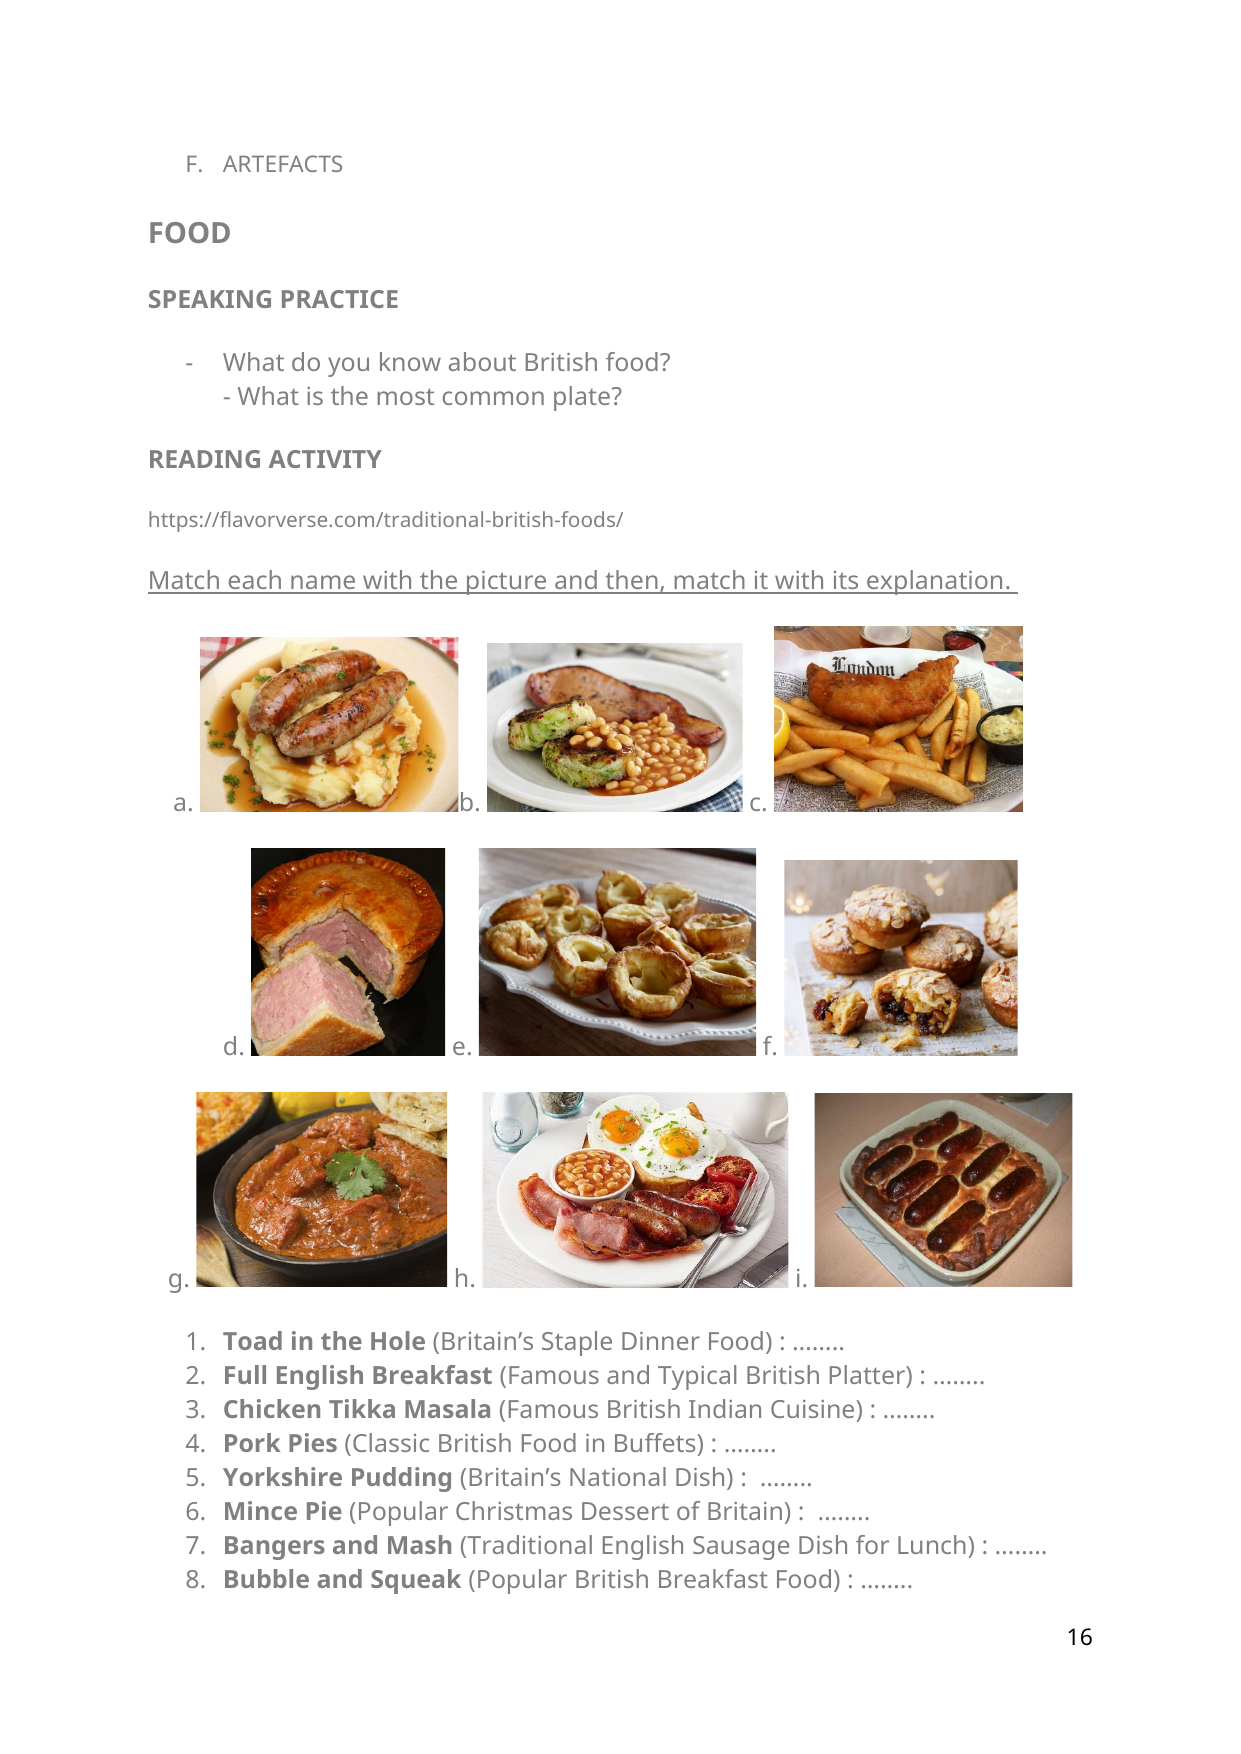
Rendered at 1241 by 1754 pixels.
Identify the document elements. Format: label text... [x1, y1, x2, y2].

text Match each name with the picture and then, match it with its explanation. [148, 563, 1093, 597]
text FOOD [148, 213, 1093, 252]
list Yorkshire Pudding (Britain’s National Dish) : …….. [185, 1460, 1093, 1494]
list Mince Pie (Popular Christmas Dessert of Britain) : …….. [185, 1494, 1093, 1528]
picture [478, 848, 757, 1056]
picture [784, 860, 1018, 1056]
picture [251, 848, 446, 1056]
picture [487, 643, 743, 812]
list Bubble and Squeak (Popular British Breakfast Food) : …….. [185, 1562, 1093, 1596]
list Chicken Tikka Masala (Famous British Indian Cuisine) : …….. [185, 1392, 1093, 1426]
list Pork Pies (Classic British Food in Buffets) : …….. [185, 1426, 1093, 1460]
list Bangers and Mash (Traditional English Sausage Dish for Lunch) : …….. [185, 1528, 1093, 1562]
text SPEAKING PRACTICE [148, 282, 1093, 316]
text https://flavorverse.com/traditional-british-foods/ [148, 505, 1093, 534]
list What do you know about British food? - What is the most common plate? [185, 345, 1093, 413]
picture [200, 637, 459, 812]
picture [482, 1092, 789, 1288]
text READING ACTIVITY [148, 442, 1093, 476]
picture [814, 1093, 1073, 1287]
list Full English Breakfast (Famous and Typical British Platter) : …….. [185, 1358, 1093, 1392]
list ARTEFACTS [185, 148, 1093, 179]
picture [774, 626, 1023, 812]
picture [196, 1092, 448, 1287]
list Toad in the Hole (Britain’s Staple Dinner Food) : …….. [185, 1323, 1093, 1358]
